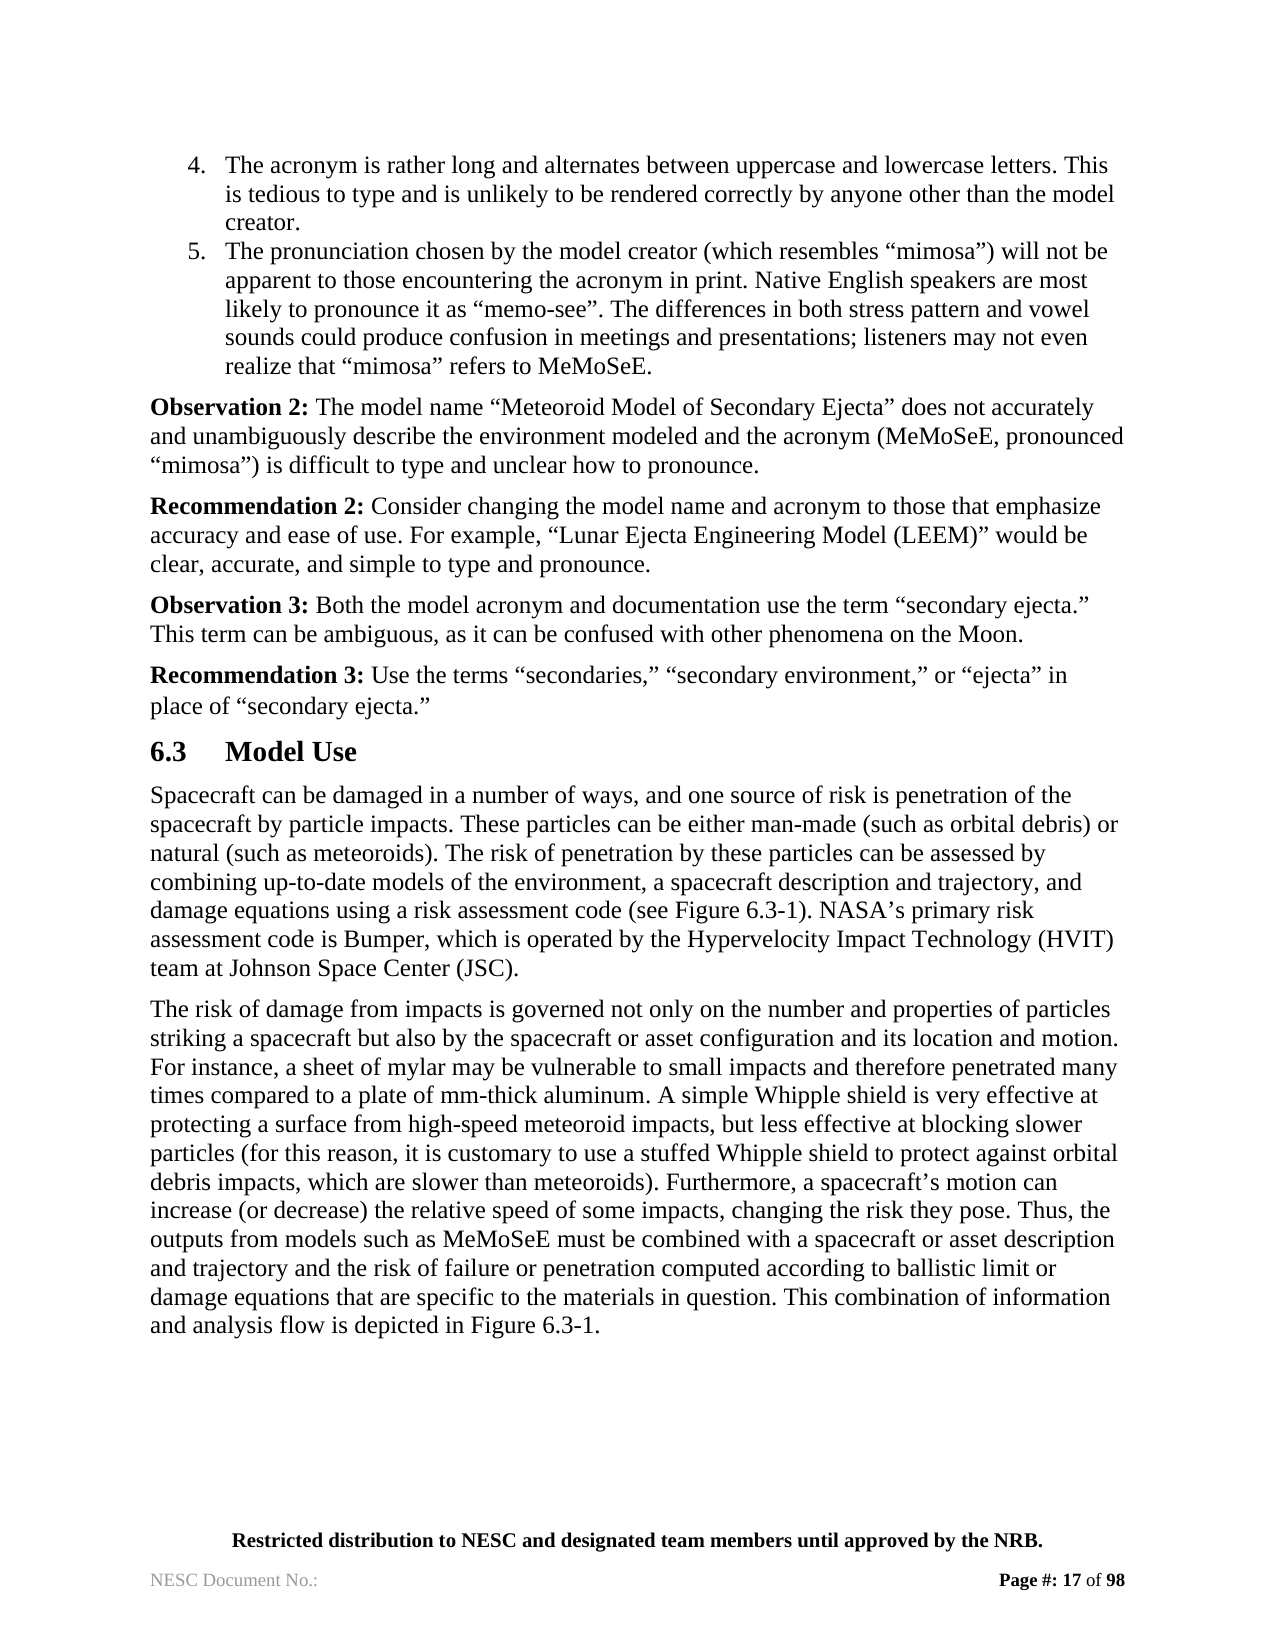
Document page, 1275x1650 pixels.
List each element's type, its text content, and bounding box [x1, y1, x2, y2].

list The acronym is rather long and alternates between uppercase and lowercase letters. This is tedious to type and is unlikely to be rendered correctly by anyone other than the model creator. [187, 150, 1125, 236]
text Recommendation 3: Use the terms “secondaries,” “secondary environment,” or “ejecta” in place of “secondary ejecta.” [150, 660, 1125, 720]
text Observation 3: Both the model acronym and documentation use the term “secondary ejecta.” This term can be ambiguous, as it can be confused with other phenomena on the Moon. [150, 590, 1125, 647]
text Recommendation 2: Consider changing the model name and acronym to those that emphasize accuracy and ease of use. For example, “Lunar Ejecta Engineering Model (LEEM)” would be clear, accurate, and simple to type and pronounce. [150, 491, 1125, 577]
text The risk of damage from impacts is governed not only on the number and properties of particles striking a spacecraft but also by the spacecraft or asset configuration and its location and motion. For instance, a sheet of mylar may be vulnerable to small impacts and therefore penetrated many times compared to a plate of mm-thick aluminum. A simple Whipple shield is very effective at protecting a surface from high-speed meteoroid impacts, but less effective at blocking slower particles (for this reason, it is customary to use a stuffed Whipple shield to protect against orbital debris impacts, which are slower than meteoroids). Furthermore, a spacecraft’s motion can increase (or decrease) the relative speed of some impacts, changing the risk they pose. Thus, the outputs from models such as MeMoSeE must be combined with a spacecraft or asset description and trajectory and the risk of failure or penetration computed according to ballistic limit or damage equations that are specific to the materials in question. This combination of information and analysis flow is depicted in Figure 6.3-1. [150, 994, 1125, 1339]
subtitle 6.3 Model Use [150, 734, 1125, 768]
text Spacecraft can be damaged in a number of ways, and one source of risk is penetration of the spacecraft by particle impacts. These particles can be either man-made (such as orbital debris) or natural (such as meteoroids). The risk of penetration by these particles can be assessed by combining up-to-date models of the environment, a spacecraft description and trajectory, and damage equations using a risk assessment code (see Figure 6.3-1). NASA’s primary risk assessment code is Bumper, which is operated by the Hypervelocity Impact Technology (HVIT) team at Johnson Space Center (JSC). [150, 781, 1125, 982]
list The pronunciation chosen by the model creator (which resembles “mimosa”) will not be apparent to those encountering the acronym in print. Native English speakers are most likely to pronounce it as “memo-see”. The differences in both stress pattern and vowel sounds could produce confusion in meetings and presentations; listeners may not even realize that “mimosa” refers to MeMoSeE. [187, 236, 1125, 380]
text Observation 2: The model name “Meteoroid Model of Secondary Ejecta” does not accurately and unambiguously describe the environment modeled and the acronym (MeMoSeE, pronounced “mimosa”) is difficult to type and unclear how to pronounce. [150, 392, 1125, 479]
